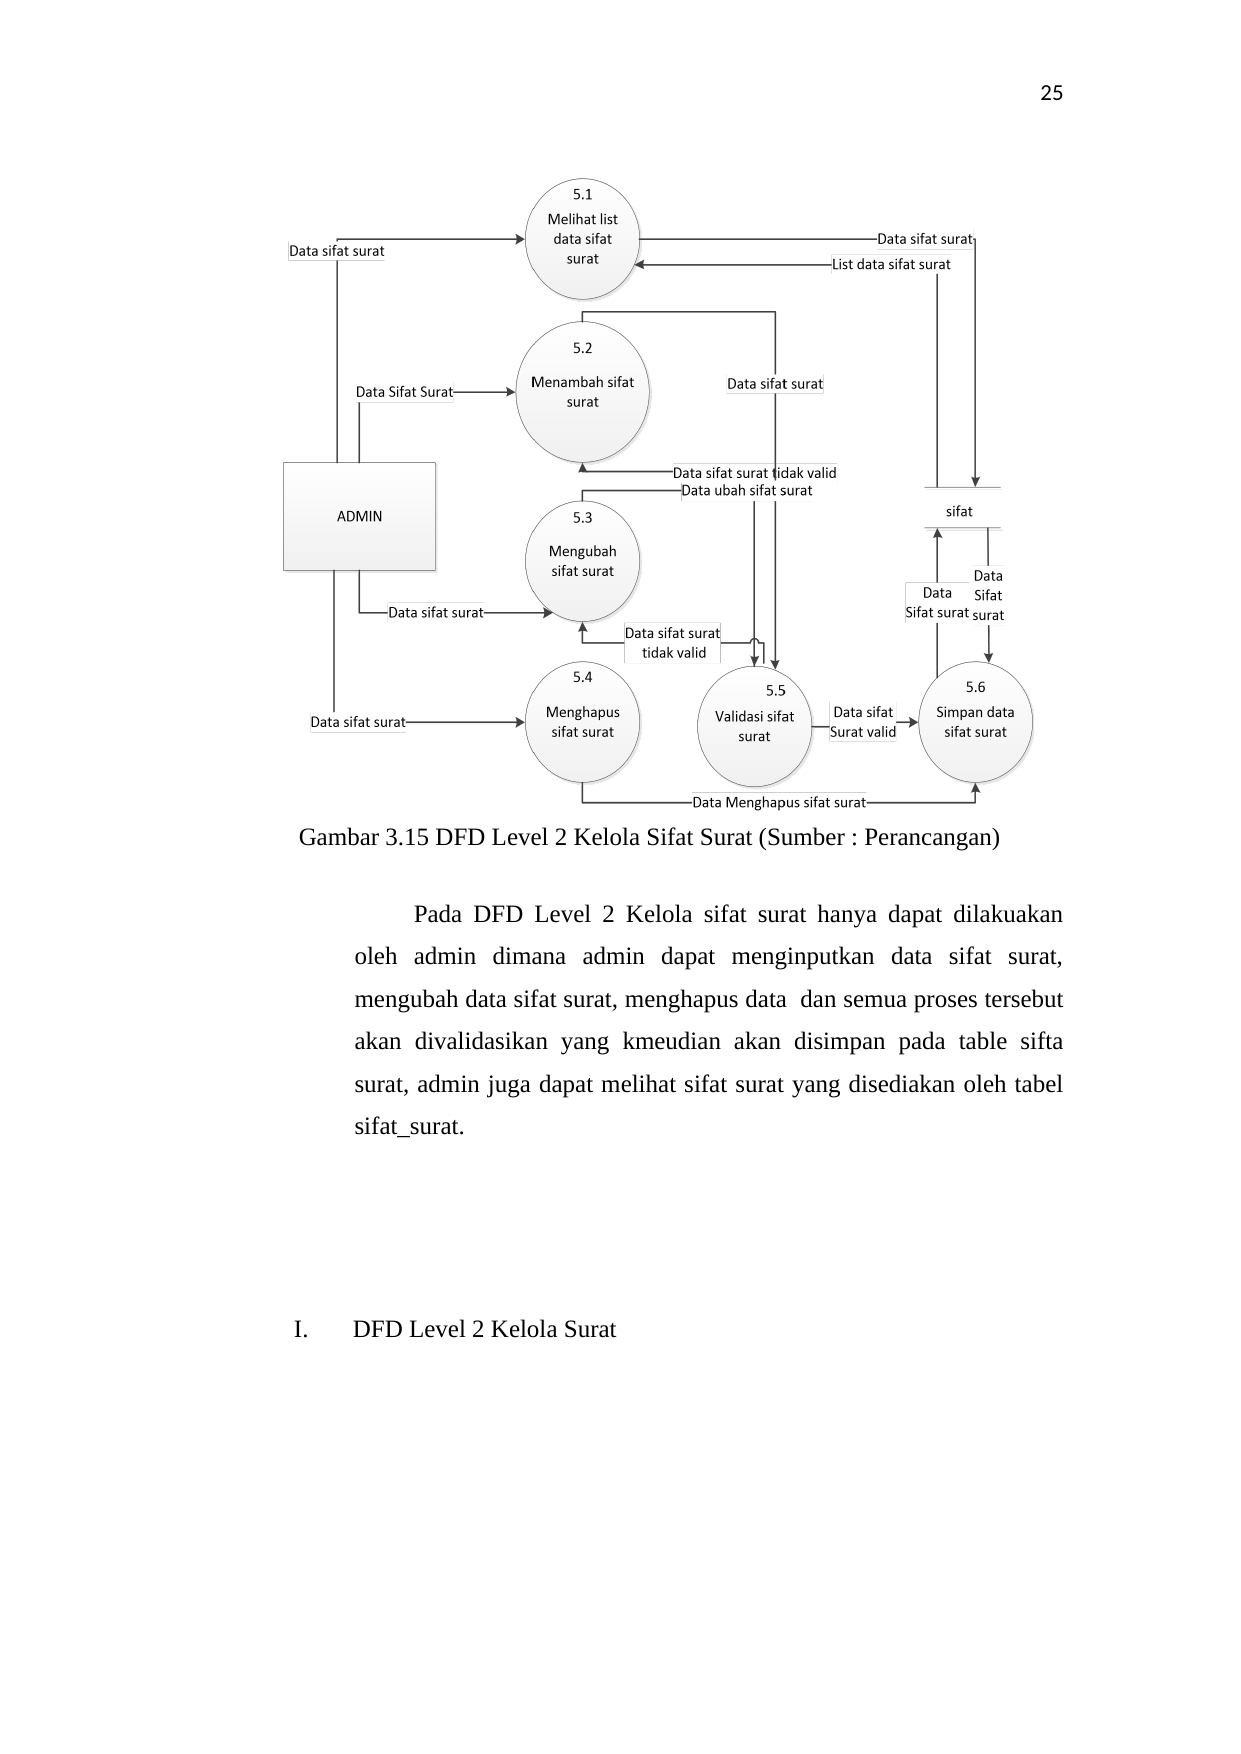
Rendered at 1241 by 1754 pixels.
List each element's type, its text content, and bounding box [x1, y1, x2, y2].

text Pada DFD Level 2 Kelola sifat surat hanya dapat dilakuakan oleh admin dimana admin dapat menginputkan data sifat surat, mengubah data sifat surat, menghapus data dan semua proses tersebut akan divalidasikan yang kmeudian akan disimpan pada table sifta surat, admin juga dapat melihat sifat surat yang disediakan oleh tabel sifat_surat. [354, 899, 1064, 1140]
picture [282, 177, 1035, 813]
text Gambar 3.15 DFD Level 2 Kelola Sifat Surat (Sumber : Perancangan) [239, 822, 1059, 851]
list DFD Level 2 Kelola Surat [294, 1314, 1064, 1343]
